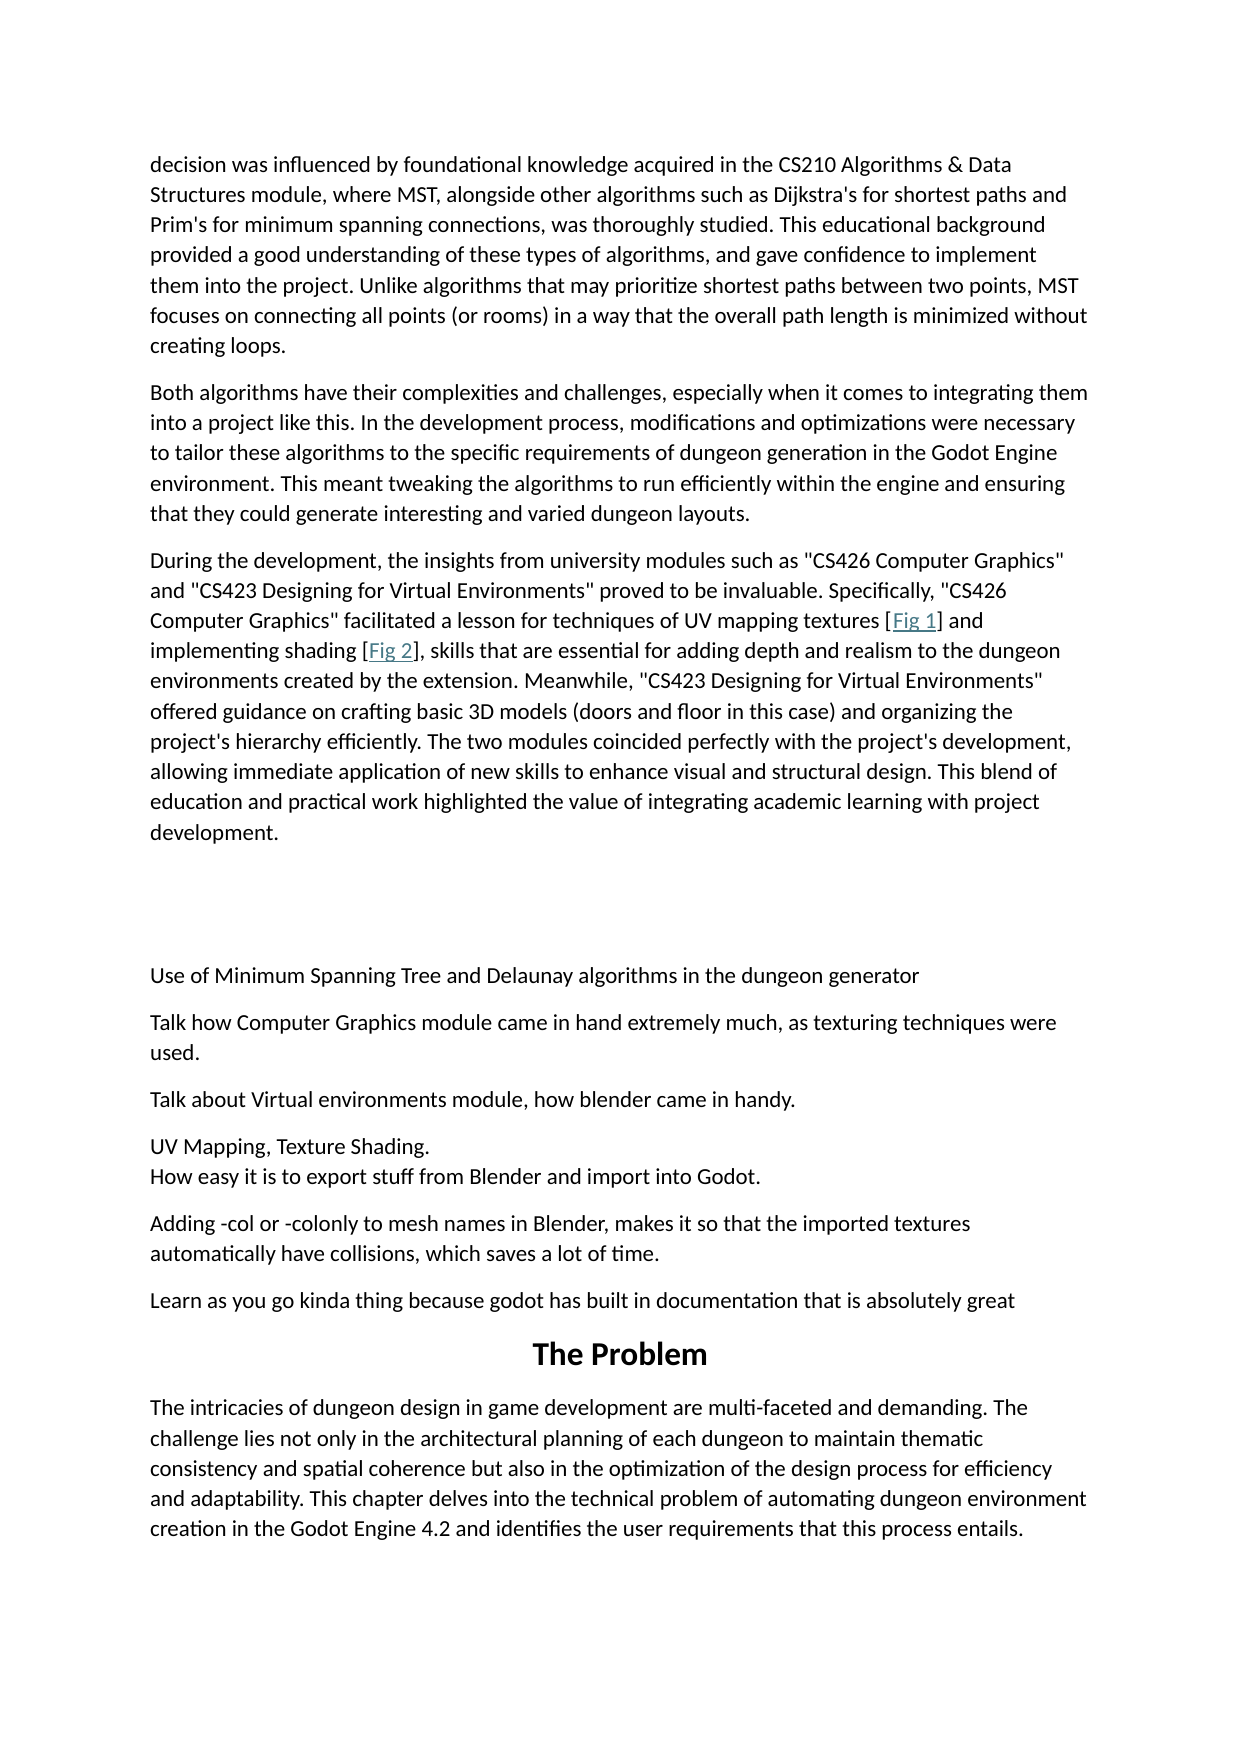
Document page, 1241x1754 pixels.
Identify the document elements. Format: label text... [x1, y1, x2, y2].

text Both algorithms have their complexities and challenges, especially when it comes to integrating them into a project like this. In the development process, modifications and optimizations were necessary to tailor these algorithms to the specific requirements of dungeon generation in the Godot Engine environment. This meant tweaking the algorithms to run efficiently within the engine and ensuring that they could generate interesting and varied dungeon layouts. [150, 378, 1090, 527]
text Talk about Virtual environments module, how blender came in handy. [150, 1085, 1090, 1113]
text During the development, the insights from university modules such as "CS426 Computer Graphics" and "CS423 Designing for Virtual Environments" proved to be invaluable. Specifically, "CS426 Computer Graphics" facilitated a lesson for techniques of UV mapping textures [Fig 1] and implementing shading [Fig 2], skills that are essential for adding depth and realism to the dungeon environments created by the extension. Meanwhile, "CS423 Designing for Virtual Environments" offered guidance on crafting basic 3D models (doors and floor in this case) and organizing the project's hierarchy efficiently. The two modules coincided perfectly with the project's development, allowing immediate application of new skills to enhance visual and structural design. This blend of education and practical work highlighted the value of integrating academic learning with project development. [150, 546, 1090, 846]
text The intricacies of dungeon design in game development are multi-faceted and demanding. The challenge lies not only in the architectural planning of each dungeon to maintain thematic consistency and spatial coherence but also in the optimization of the design process for efficiency and adaptability. This chapter delves into the technical problem of automating dungeon environment creation in the Godot Engine 4.2 and identifies the user requirements that this process entails. [150, 1393, 1090, 1542]
text The Problem [150, 1333, 1090, 1374]
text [150, 150, 1090, 359]
text Talk how Computer Graphics module came in hand extremely much, as texturing techniques were used. [150, 1008, 1090, 1066]
text Adding -col or -colonly to mesh names in Blender, makes it so that the imported textures automatically have collisions, which saves a lot of time. [150, 1209, 1090, 1267]
text Use of Minimum Spanning Tree and Delaunay algorithms in the dungeon generator [150, 961, 1090, 989]
text Learn as you go kinda thing because godot has built in documentation that is absolutely great [150, 1286, 1090, 1314]
text UV Mapping, Texture Shading. How easy it is to export stuff from Blender and import into Godot. [150, 1132, 1090, 1190]
